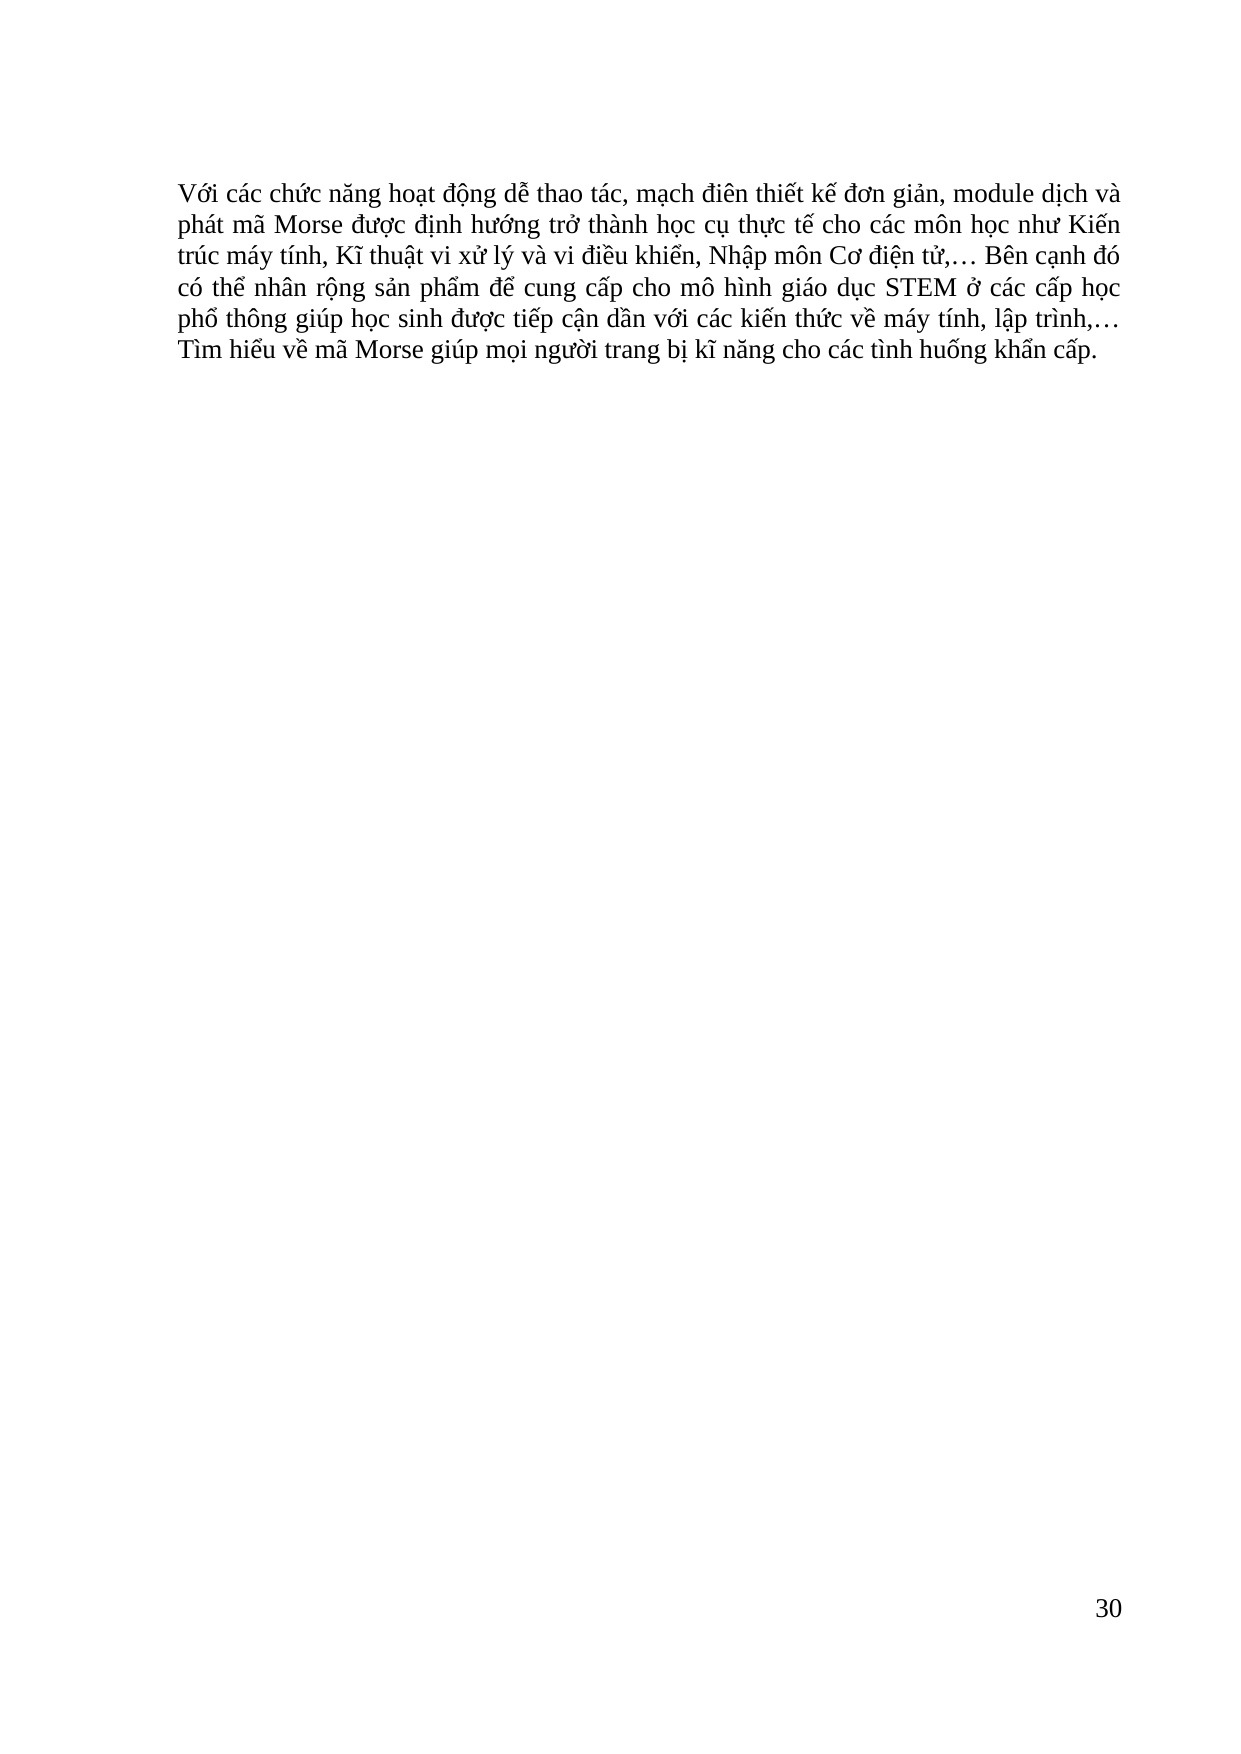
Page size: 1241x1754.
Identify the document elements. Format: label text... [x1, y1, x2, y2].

text Với các chức năng hoạt động dễ thao tác, mạch điên thiết kế đơn giản, module dịch và phát mã Morse được định hướng trở thành học cụ thực tế cho các môn học như Kiến trúc máy tính, Kĩ thuật vi xử lý và vi điều khiển, Nhập môn Cơ điện tử,… Bên cạnh đó có thể nhân rộng sản phẩm để cung cấp cho mô hình giáo dục STEM ở các cấp học phổ thông giúp học sinh được tiếp cận dần với các kiến thức về máy tính, lập trình,…Tìm hiểu về mã Morse giúp mọi người trang bị kĩ năng cho các tình huống khẩn cấp. [177, 177, 1122, 364]
